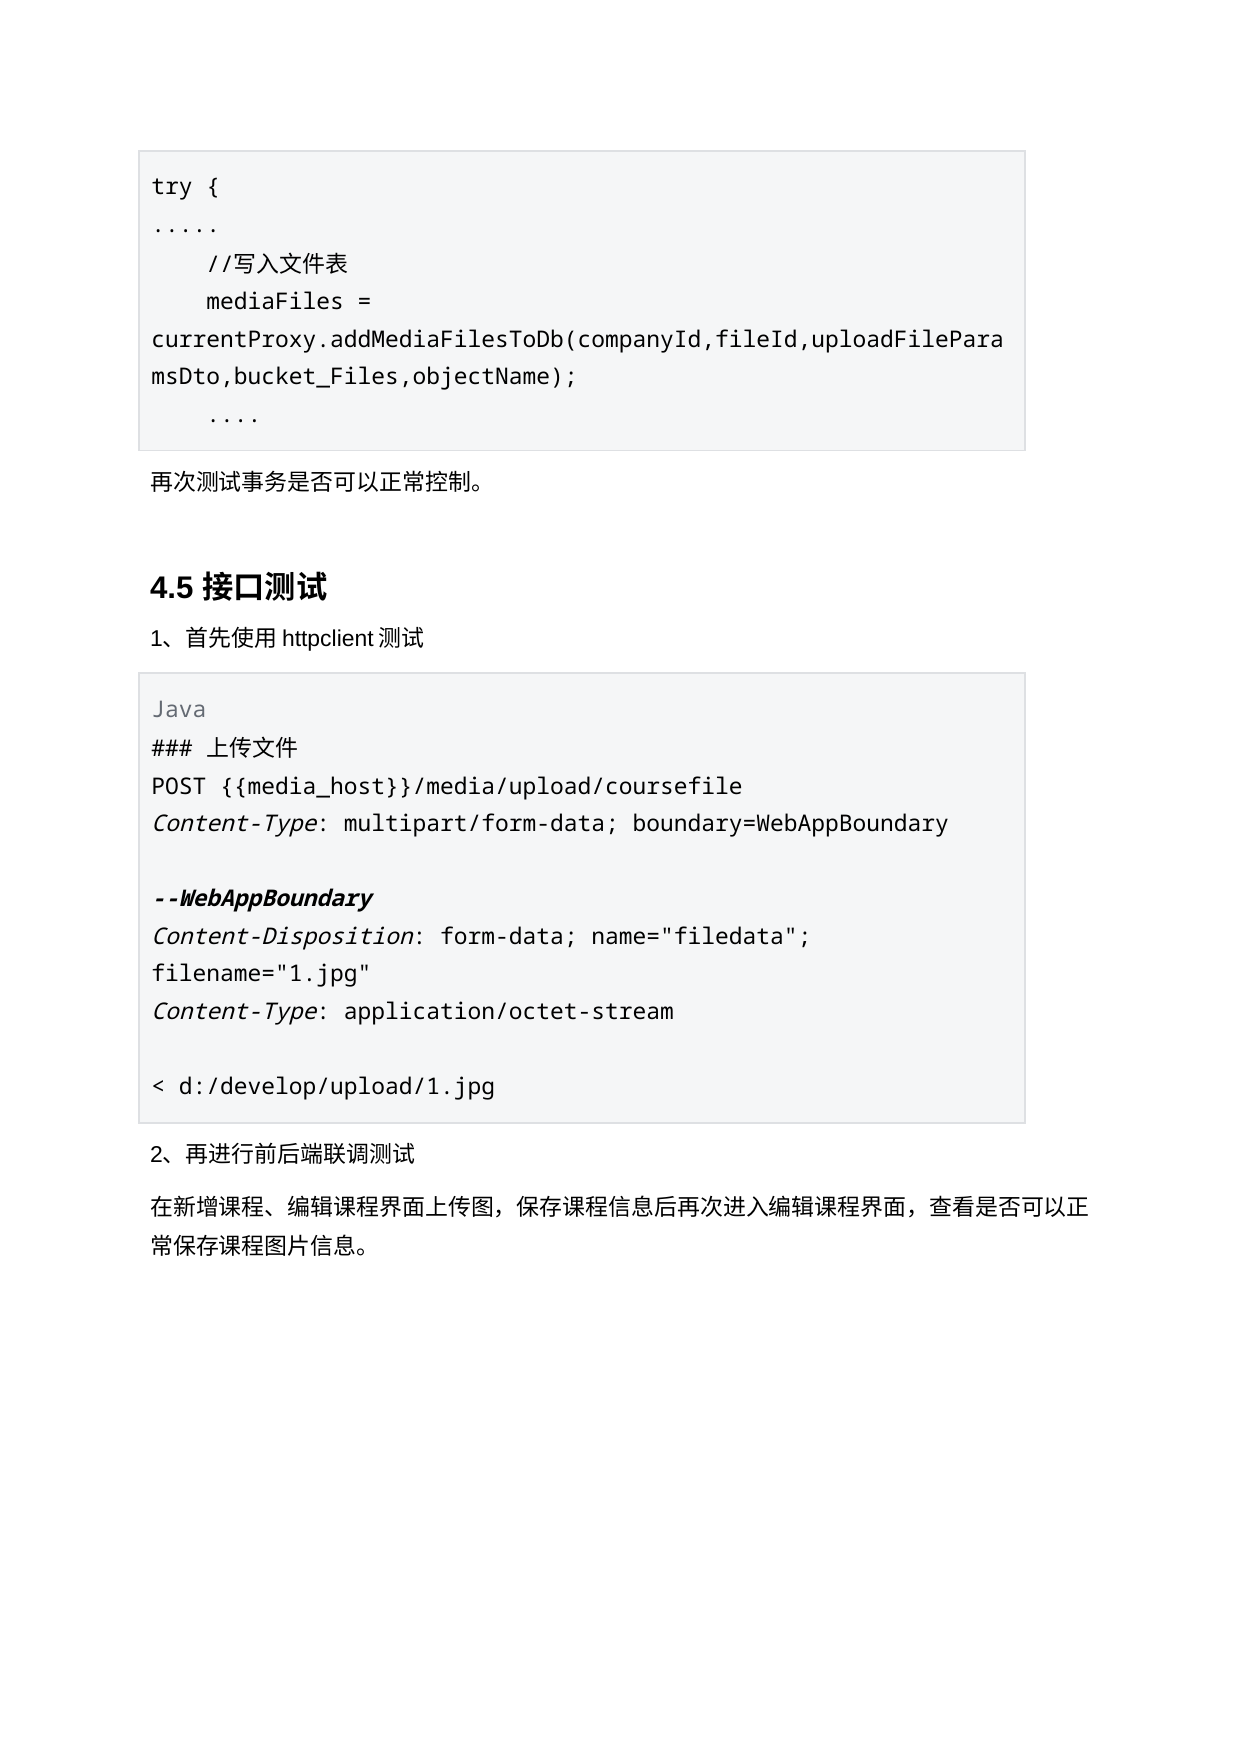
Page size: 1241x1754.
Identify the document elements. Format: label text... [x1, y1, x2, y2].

text 2、再进行前后端联调测试 [150, 1136, 1090, 1169]
text 再次测试事务是否可以正常控制。 [150, 464, 1090, 497]
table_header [140, 152, 1024, 450]
text 1、首先使用httpclient测试 [150, 620, 1090, 653]
table_header Java ### 上传文件 POST {{media_host}}/media/upload/coursefile Content-Type: multipart/form-data; boundary=WebAppBoundary --WebAppBoundary Content-Disposition: form-data; name="filedata"; filename="1.jpg" Content-Type: application/octet-stream < d:/develop/upload/1.jpg [140, 674, 1024, 1122]
text 在新增课程、编辑课程界面上传图，保存课程信息后再次进入编辑课程界面，查看是否可以正常保存课程图片信息。 [150, 1188, 1090, 1261]
